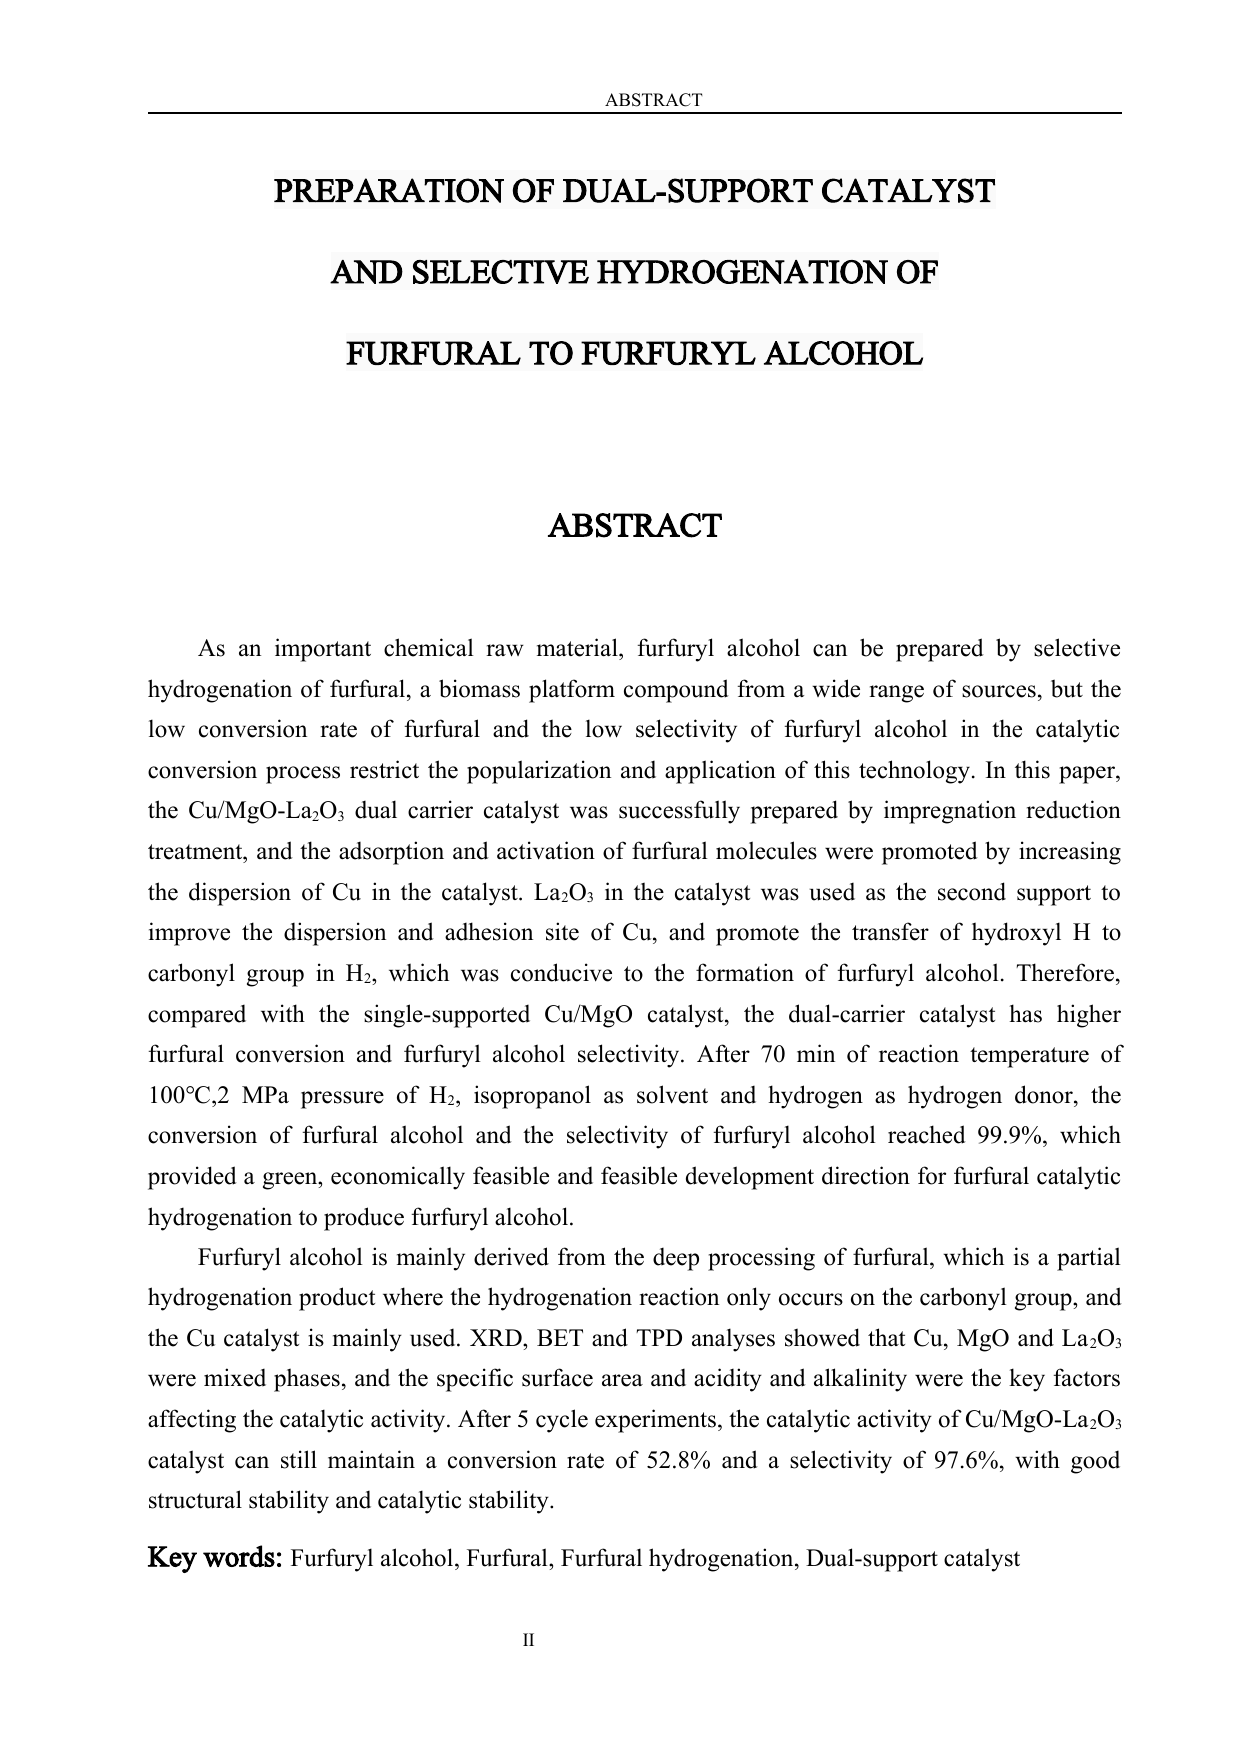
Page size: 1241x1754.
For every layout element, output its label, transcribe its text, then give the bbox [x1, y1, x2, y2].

text As an important chemical raw material, furfuryl alcohol can be prepared by selective hydrogenation of furfural, a biomass platform compound from a wide range of sources, but the low conversion rate of furfural and the low selectivity of furfuryl alcohol in the catalytic conversion process restrict the popularization and application of this technology. In this paper, the Cu/MgO-La2O3 dual carrier catalyst was successfully prepared by impregnation reduction treatment, and the adsorption and activation of furfural molecules were promoted by increasing the dispersion of Cu in the catalyst. La2O3 in the catalyst was used as the second support to improve the dispersion and adhesion site of Cu, and promote the transfer of hydroxyl H to carbonyl group in H2, which was conducive to the formation of furfuryl alcohol. Therefore, compared with the single-supported Cu/MgO catalyst, the dual-carrier catalyst has higher furfural conversion and furfuryl alcohol selectivity. After 70 min of reaction temperature of 100℃,2 MPa pressure of H2, isopropanol as solvent and hydrogen as hydrogen donor, the conversion of furfural alcohol and the selectivity of furfuryl alcohol reached 99.9%, which provided a green, economically feasible and feasible development direction for furfural catalytic hydrogenation to produce furfuryl alcohol. [148, 631, 1122, 1232]
text Key words: Furfuryl alcohol, Furfural, Furfural hydrogenation, Dual-support catalyst [148, 1523, 1122, 1588]
text ABSTRACT [273, 492, 997, 557]
text Furfuryl alcohol is mainly derived from the deep processing of furfural, which is a partial hydrogenation product where the hydrogenation reaction only occurs on the carbonyl group, and the Cu catalyst is mainly used. XRD, BET and TPD analyses showed that Cu, MgO and La2O3 were mixed phases, and the specific surface area and acidity and alkalinity were the key factors affecting the catalytic activity. After 5 cycle experiments, the catalytic activity of Cu/MgO-La2O3 catalyst can still maintain a conversion rate of 52.8% and a selectivity of 97.6%, with good structural stability and catalytic stability. [148, 1240, 1122, 1516]
text Preparation of dual-support catalyst and selective hydrogenation of furfural to furfuryl alcohol [273, 157, 997, 384]
